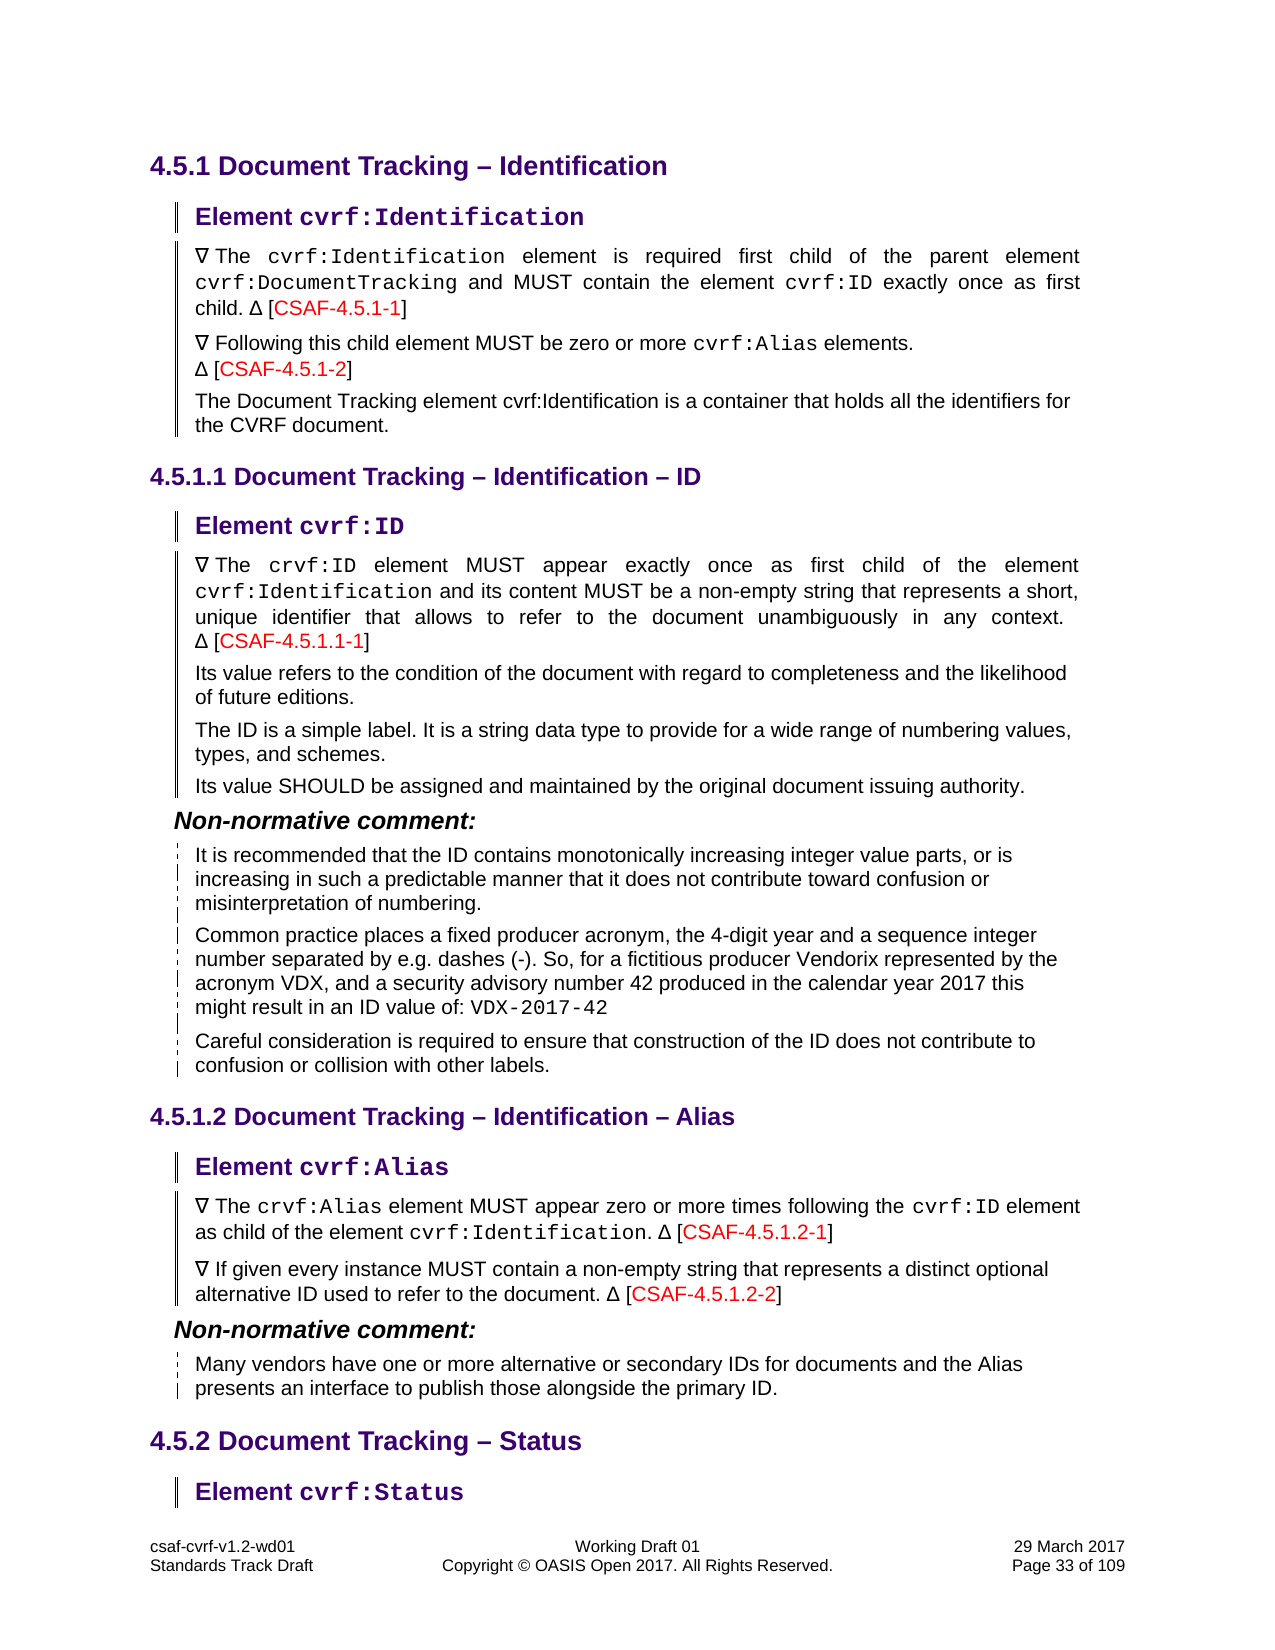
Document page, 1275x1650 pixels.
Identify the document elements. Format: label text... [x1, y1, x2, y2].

subtitle Non-normative comment: [174, 806, 1125, 835]
text Careful consideration is required to ensure that construction of the ID does not contribute to confusion or collision with other labels. [177, 1029, 1080, 1077]
subtitle Element cvrf:Identification [178, 202, 1125, 233]
subtitle Document Tracking – Status [150, 1424, 1125, 1456]
subtitle Element cvrf:ID [178, 511, 1125, 542]
subtitle Non-normative comment: [174, 1314, 1125, 1343]
text Its value refers to the condition of the document with regard to completeness and the likelihood of future editions. [178, 661, 1080, 709]
subtitle Document Tracking – Identification [150, 150, 1125, 181]
subtitle Document Tracking – Identification – ID [150, 462, 1125, 491]
text ∇ The crvf:Alias element MUST appear zero or more times following the cvrf:ID element as child of the element cvrf:Identification. ∆ [CSAF-4.5.1.2-1] [178, 1191, 1080, 1246]
subtitle Element cvrf:Alias [178, 1152, 1125, 1183]
text Common practice places a fixed producer acronym, the 4-digit year and a sequence integer number separated by e.g. dashes (-). So, for a fictitious producer Vendorix represented by the acronym VDX, and a security advisory number 42 produced in the calendar year 2017 this might result in an ID value of: VDX-2017-42 [177, 923, 1080, 1021]
subtitle Document Tracking – Identification – Alias [150, 1102, 1125, 1131]
text The Document Tracking element cvrf:Identification is a container that holds all the identifiers for the CVRF document. [178, 389, 1080, 437]
text ∇ The cvrf:Identification element is required first child of the parent element cvrf:DocumentTracking and MUST contain the element cvrf:ID exactly once as first child. ∆ [CSAF-4.5.1-1] [178, 241, 1080, 320]
text It is recommended that the ID contains monotonically increasing integer value parts, or is increasing in such a predictable manner that it does not contribute toward confusion or misinterpretation of numbering. [177, 843, 1080, 915]
text ∇ Following this child element MUST be zero or more cvrf:Alias elements. ∆ [CSAF-4.5.1-2] [178, 328, 1080, 381]
text ∇ If given every instance MUST contain a non-empty string that represents a distinct optional alternative ID used to refer to the document. ∆ [CSAF-4.5.1.2-2] [178, 1254, 1080, 1306]
text Many vendors have one or more alternative or secondary IDs for documents and the Alias presents an interface to publish those alongside the primary ID. [177, 1352, 1080, 1399]
subtitle Element cvrf:Status [178, 1477, 1125, 1508]
text Its value SHOULD be assigned and maintained by the original document issuing authority. [178, 774, 1080, 798]
text The ID is a simple label. It is a string data type to provide for a wide range of numbering values, types, and schemes. [178, 717, 1080, 765]
text ∇ The crvf:ID element MUST appear exactly once as first child of the element cvrf:Identification and its content MUST be a non-empty string that represents a short, unique identifier that allows to refer to the document unambiguously in any context. ∆ [CSAF-4.5.1.1-1] [178, 551, 1080, 653]
